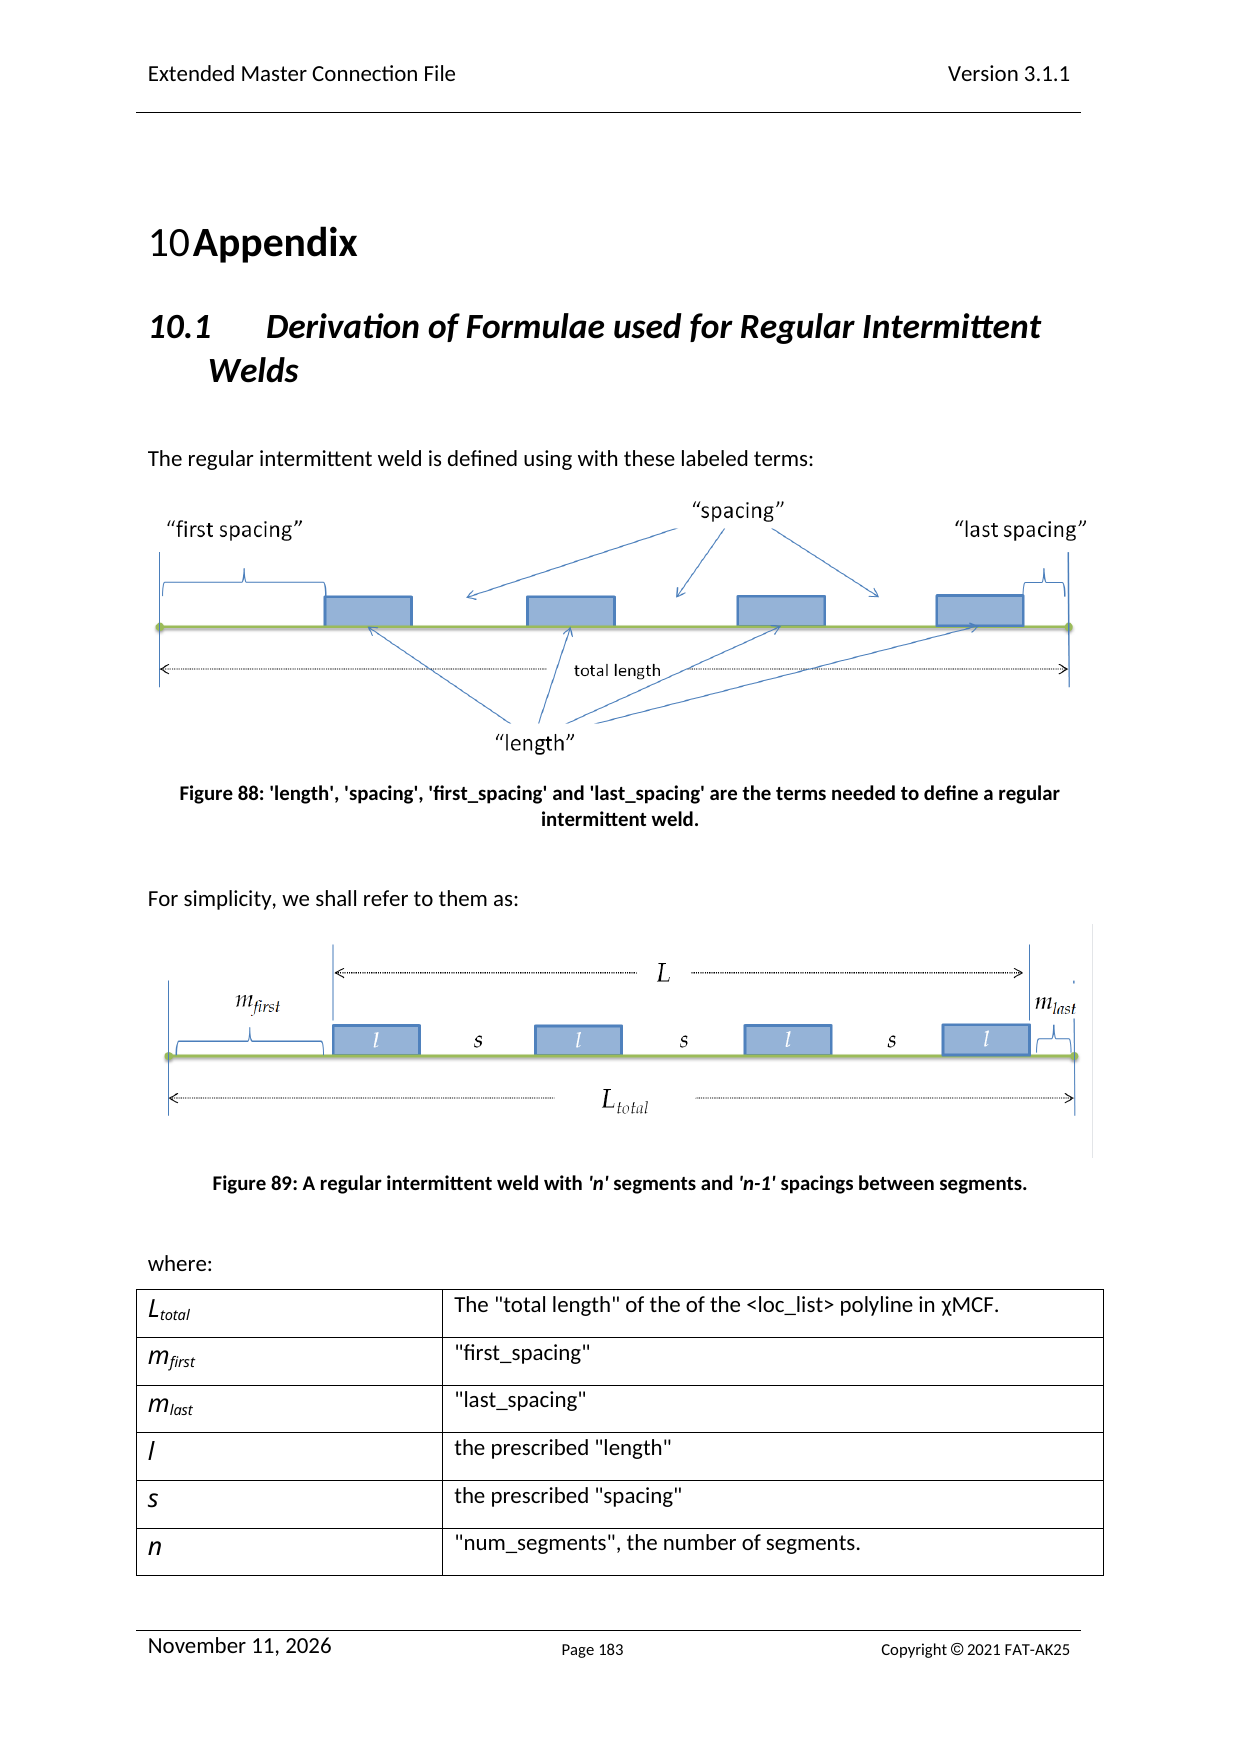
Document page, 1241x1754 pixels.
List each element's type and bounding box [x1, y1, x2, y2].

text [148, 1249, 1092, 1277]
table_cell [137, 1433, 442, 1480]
picture [147, 924, 1093, 1158]
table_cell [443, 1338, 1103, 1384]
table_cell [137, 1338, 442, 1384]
picture [147, 484, 1093, 768]
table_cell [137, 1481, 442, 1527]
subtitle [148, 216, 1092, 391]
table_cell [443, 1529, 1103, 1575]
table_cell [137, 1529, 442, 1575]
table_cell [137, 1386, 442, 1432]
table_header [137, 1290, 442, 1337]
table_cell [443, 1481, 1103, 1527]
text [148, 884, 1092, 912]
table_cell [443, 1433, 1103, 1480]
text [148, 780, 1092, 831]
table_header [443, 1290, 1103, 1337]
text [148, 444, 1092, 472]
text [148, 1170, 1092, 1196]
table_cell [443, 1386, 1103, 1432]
